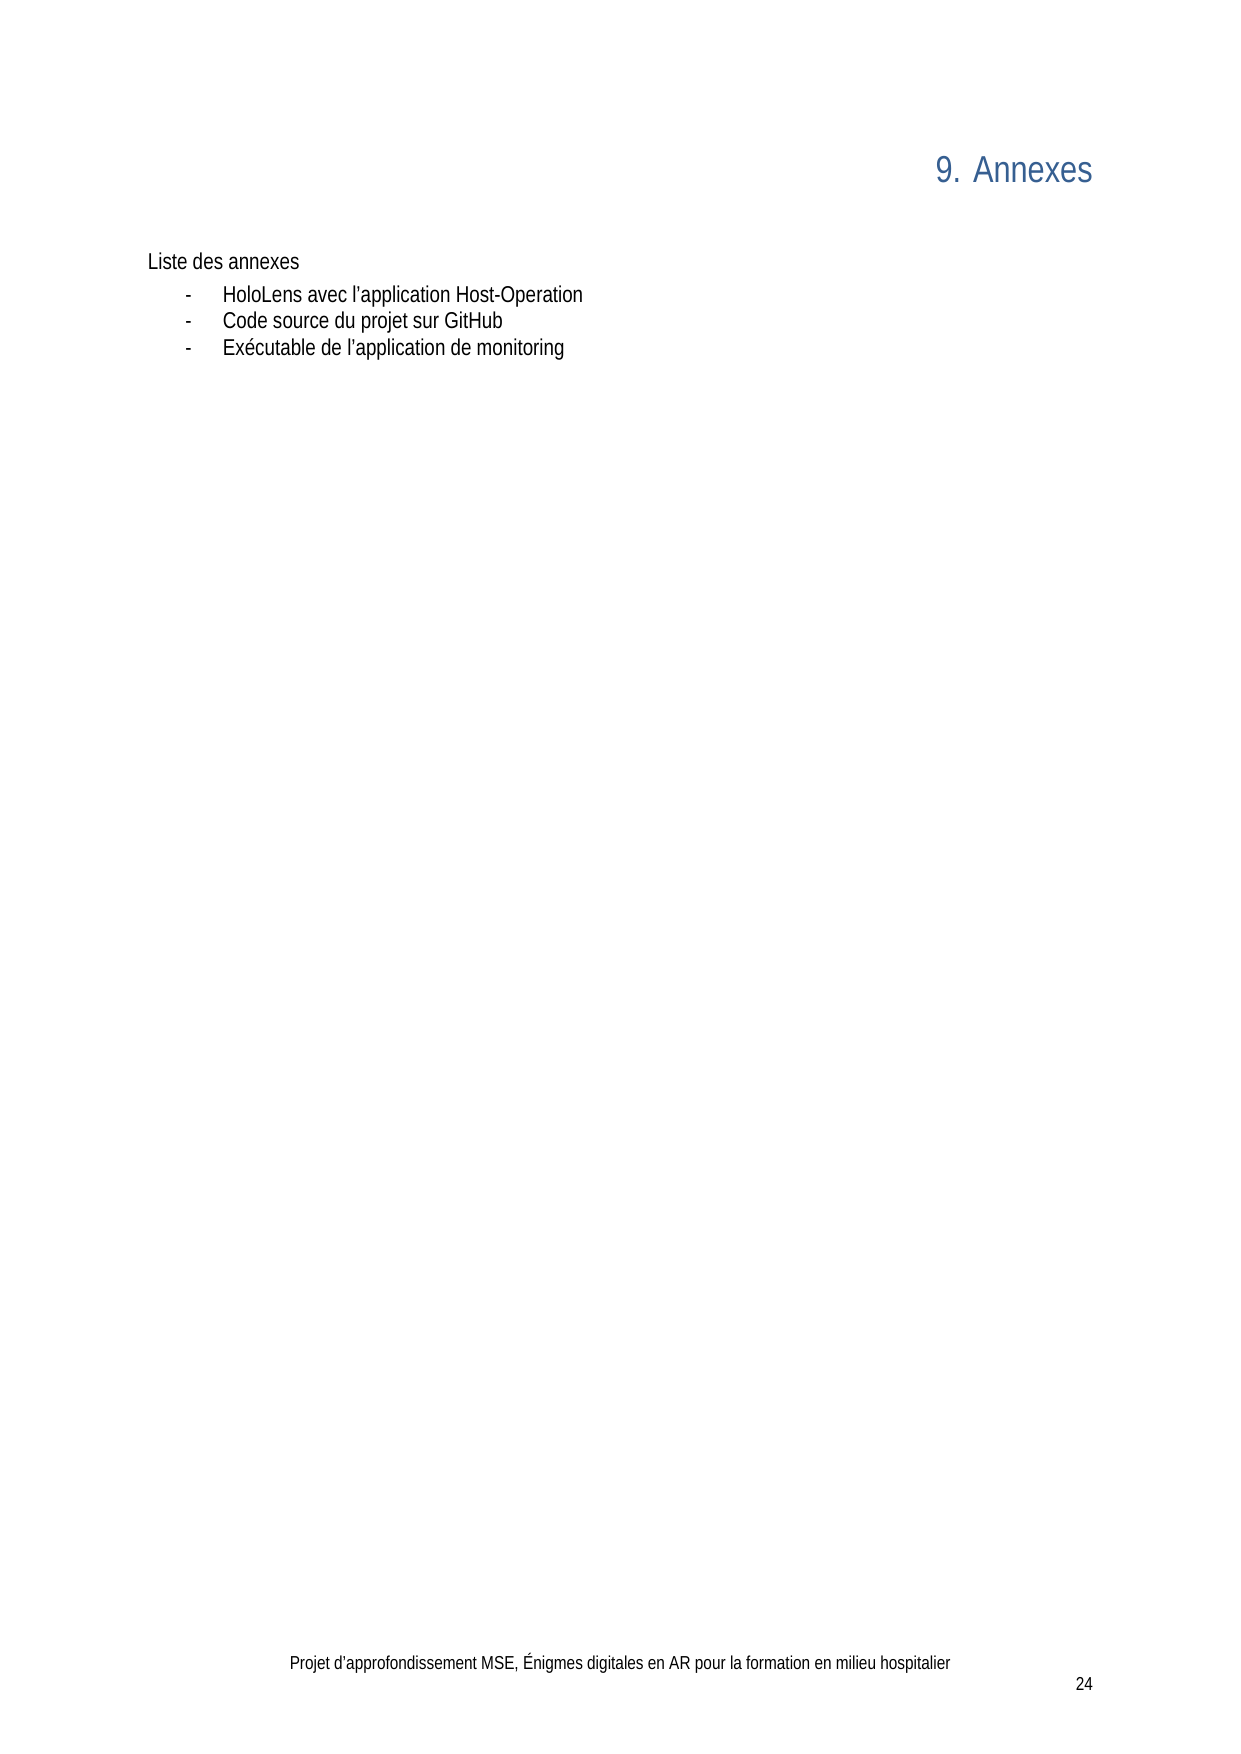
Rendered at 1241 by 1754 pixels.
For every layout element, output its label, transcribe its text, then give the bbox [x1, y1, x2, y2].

text Liste des annexes [148, 248, 1092, 275]
subtitle Annexes [148, 148, 1092, 191]
list HoloLens avec l’application Host-Operation [185, 281, 1092, 307]
list Exécutable de l’application de monitoring [185, 334, 1092, 360]
list Code source du projet sur GitHub [185, 307, 1092, 334]
